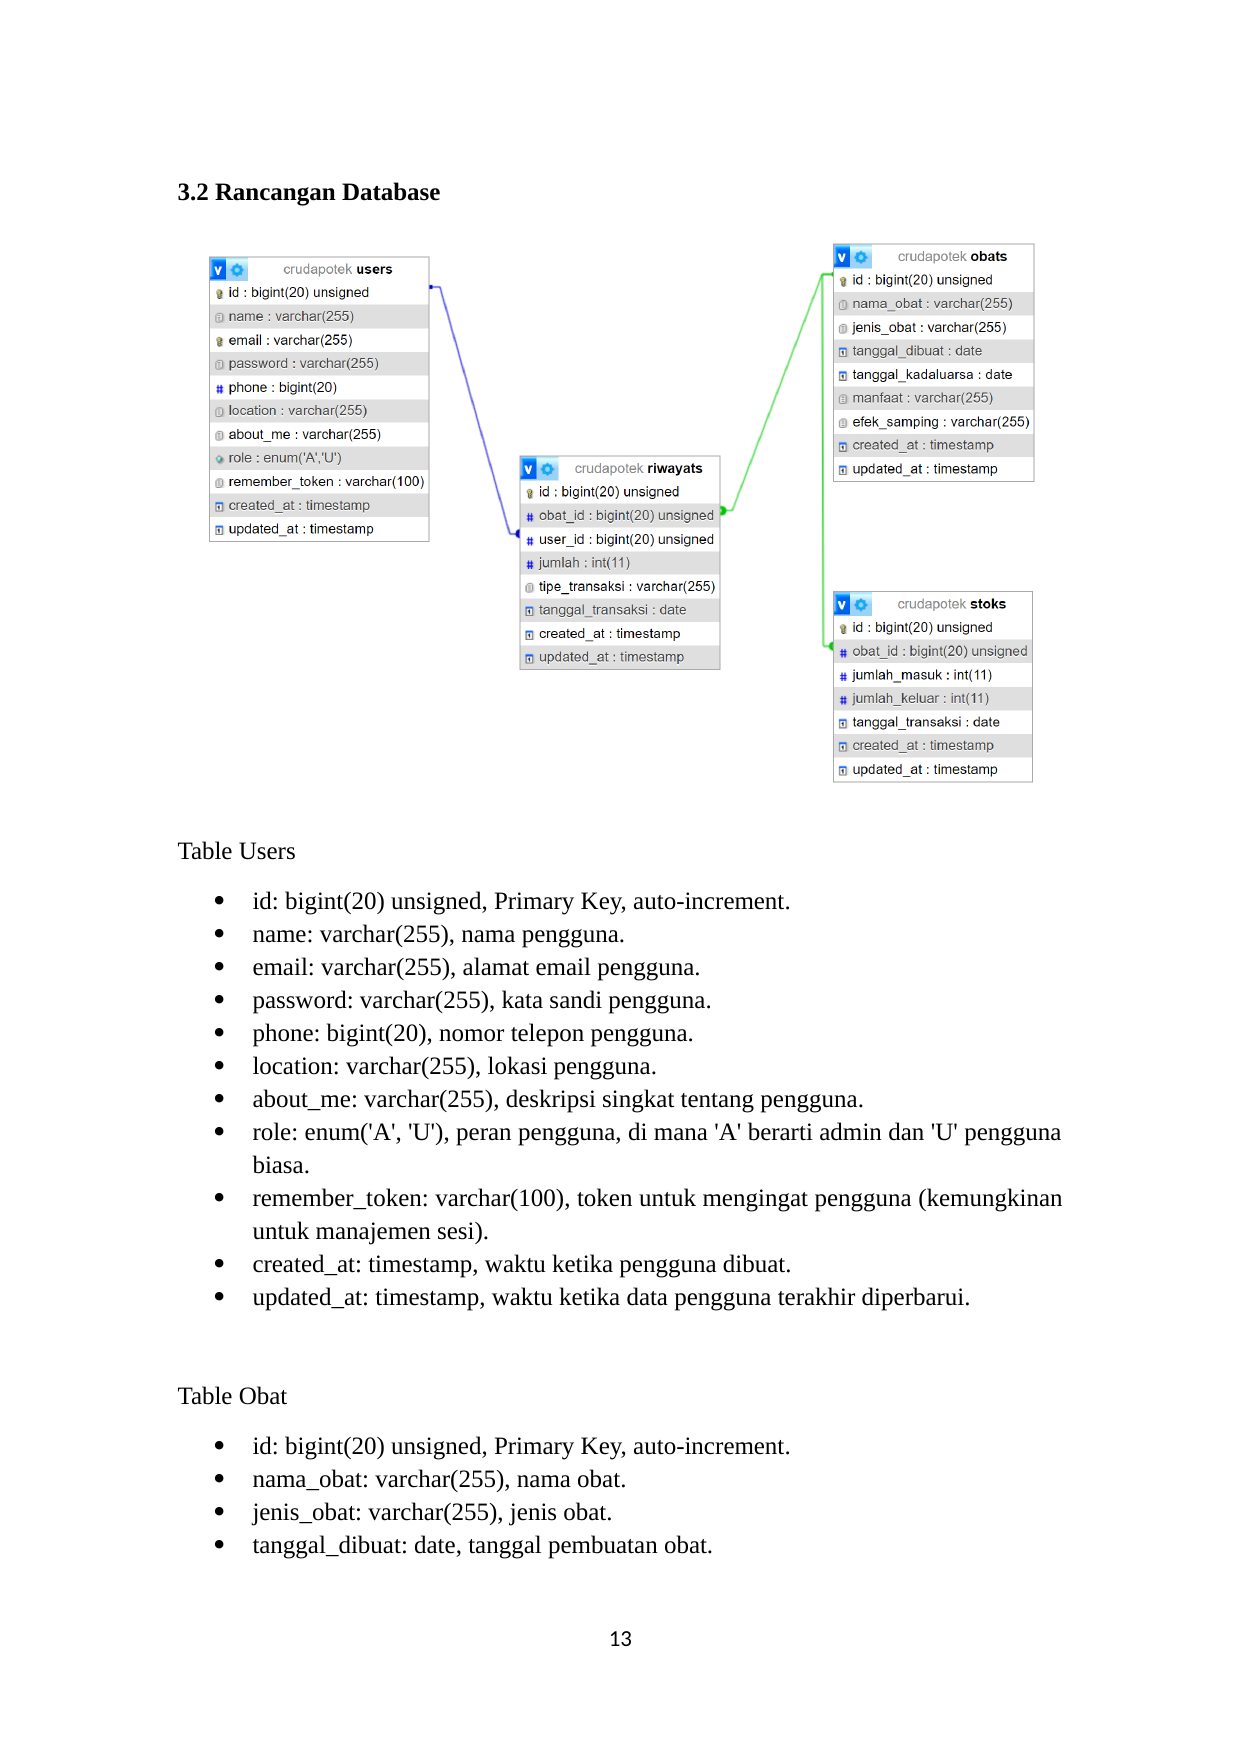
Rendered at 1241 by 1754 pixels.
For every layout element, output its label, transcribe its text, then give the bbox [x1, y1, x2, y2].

picture [177, 220, 1063, 816]
list location: varchar(255), lokasi pengguna. [215, 1051, 1063, 1080]
list email: varchar(255), alamat email pengguna. [215, 952, 1063, 981]
list created_at: timestamp, waktu ketika pengguna dibuat. [215, 1249, 1063, 1278]
list password: varchar(255), kata sandi pengguna. [215, 985, 1063, 1014]
list tanggal_dibuat: date, tanggal pembuatan obat. [215, 1530, 1063, 1559]
list id: bigint(20) unsigned, Primary Key, auto-increment. [215, 1431, 1063, 1460]
list role: enum('A', 'U'), peran pengguna, di mana 'A' berarti admin dan 'U' pengguna biasa. [215, 1117, 1063, 1179]
subtitle 3.2 Rancangan Database [177, 177, 1063, 206]
text Table Obat [177, 1381, 1063, 1410]
text Table Users [177, 836, 1063, 865]
list phone: bigint(20), nomor telepon pengguna. [215, 1018, 1063, 1047]
list id: bigint(20) unsigned, Primary Key, auto-increment. [215, 886, 1063, 914]
list jenis_obat: varchar(255), jenis obat. [215, 1497, 1063, 1526]
list about_me: varchar(255), deskripsi singkat tentang pengguna. [215, 1084, 1063, 1113]
list remember_token: varchar(100), token untuk mengingat pengguna (kemungkinan untuk manajemen sesi). [215, 1183, 1063, 1245]
list name: varchar(255), nama pengguna. [215, 919, 1063, 948]
list updated_at: timestamp, waktu ketika data pengguna terakhir diperbarui. [215, 1282, 1063, 1311]
list nama_obat: varchar(255), nama obat. [215, 1464, 1063, 1493]
